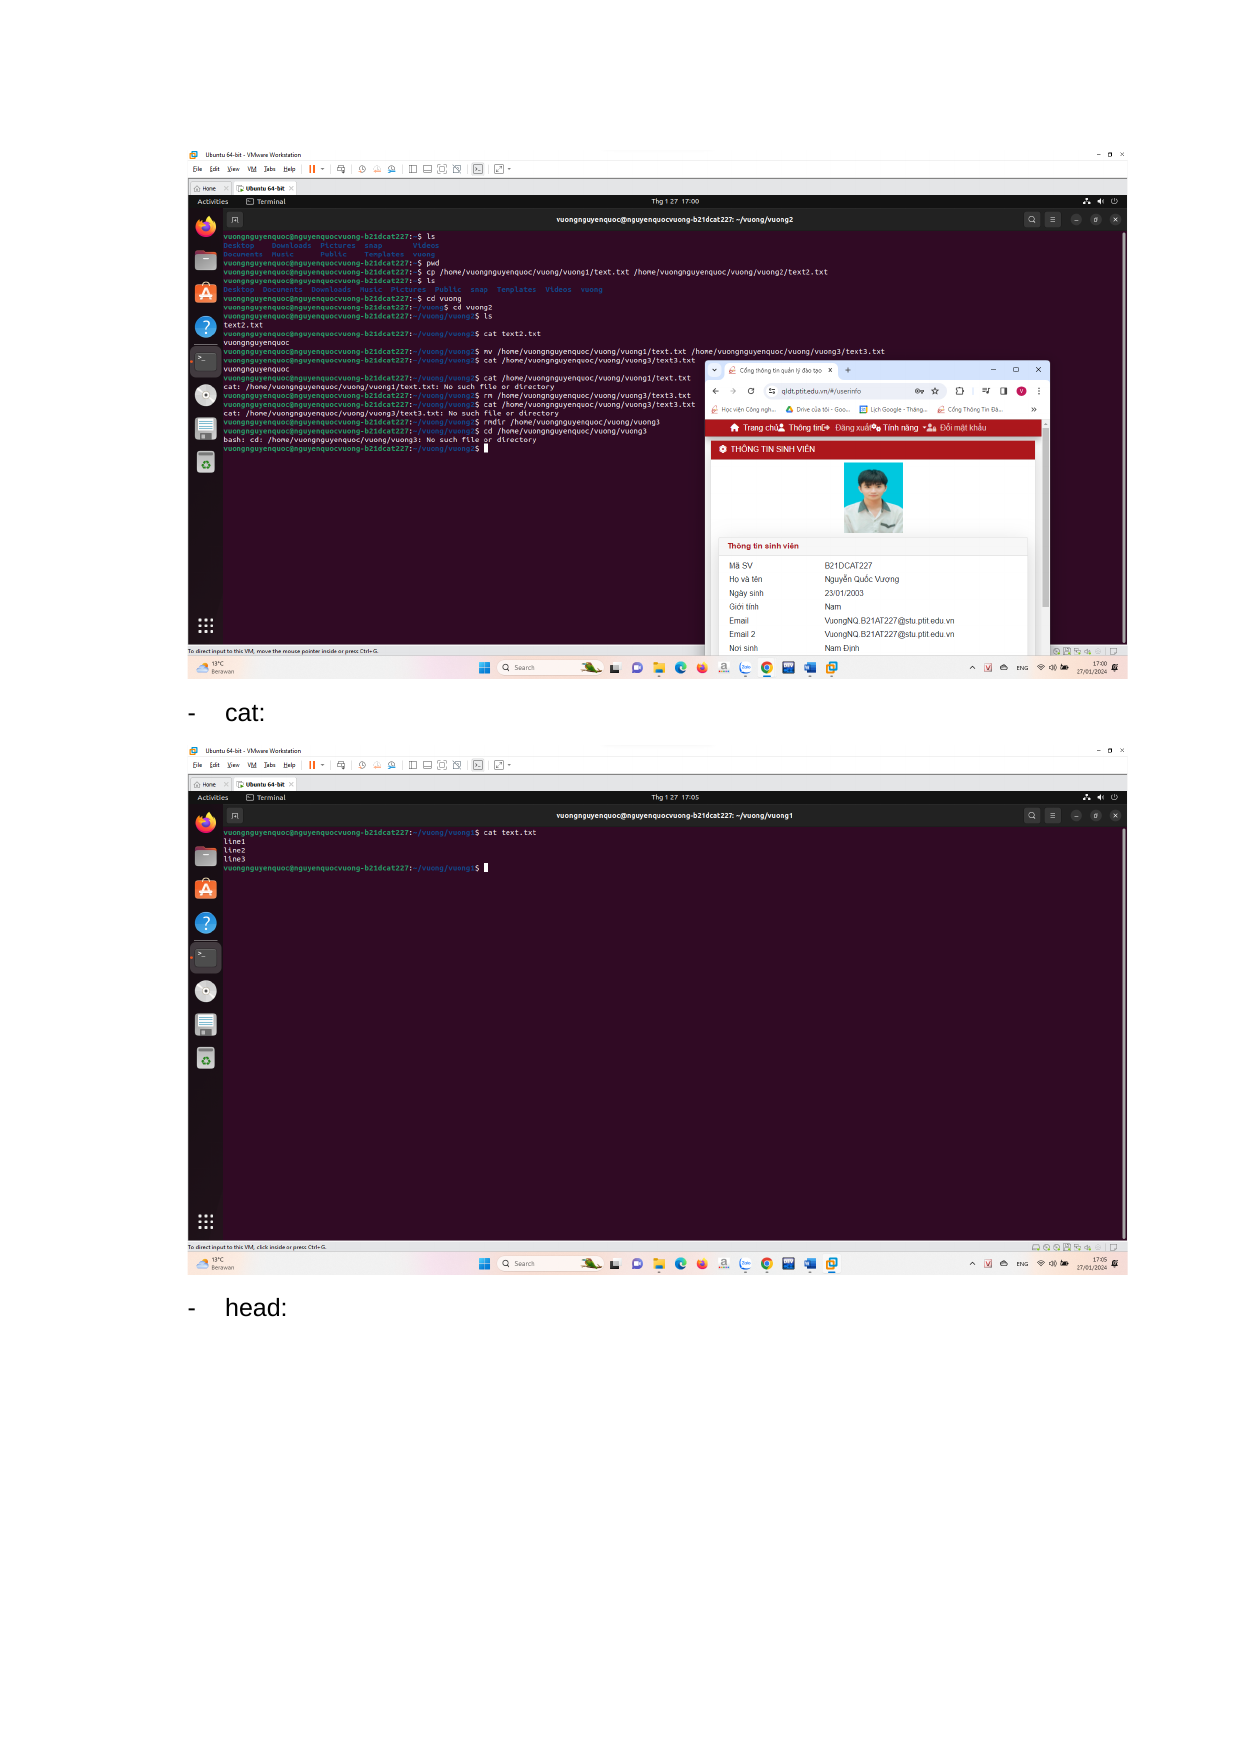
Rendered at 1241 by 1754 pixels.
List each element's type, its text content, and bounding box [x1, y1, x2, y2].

list cat: [187, 698, 1090, 726]
picture [187, 150, 1128, 679]
list head: [187, 1293, 1090, 1322]
picture [187, 745, 1128, 1275]
